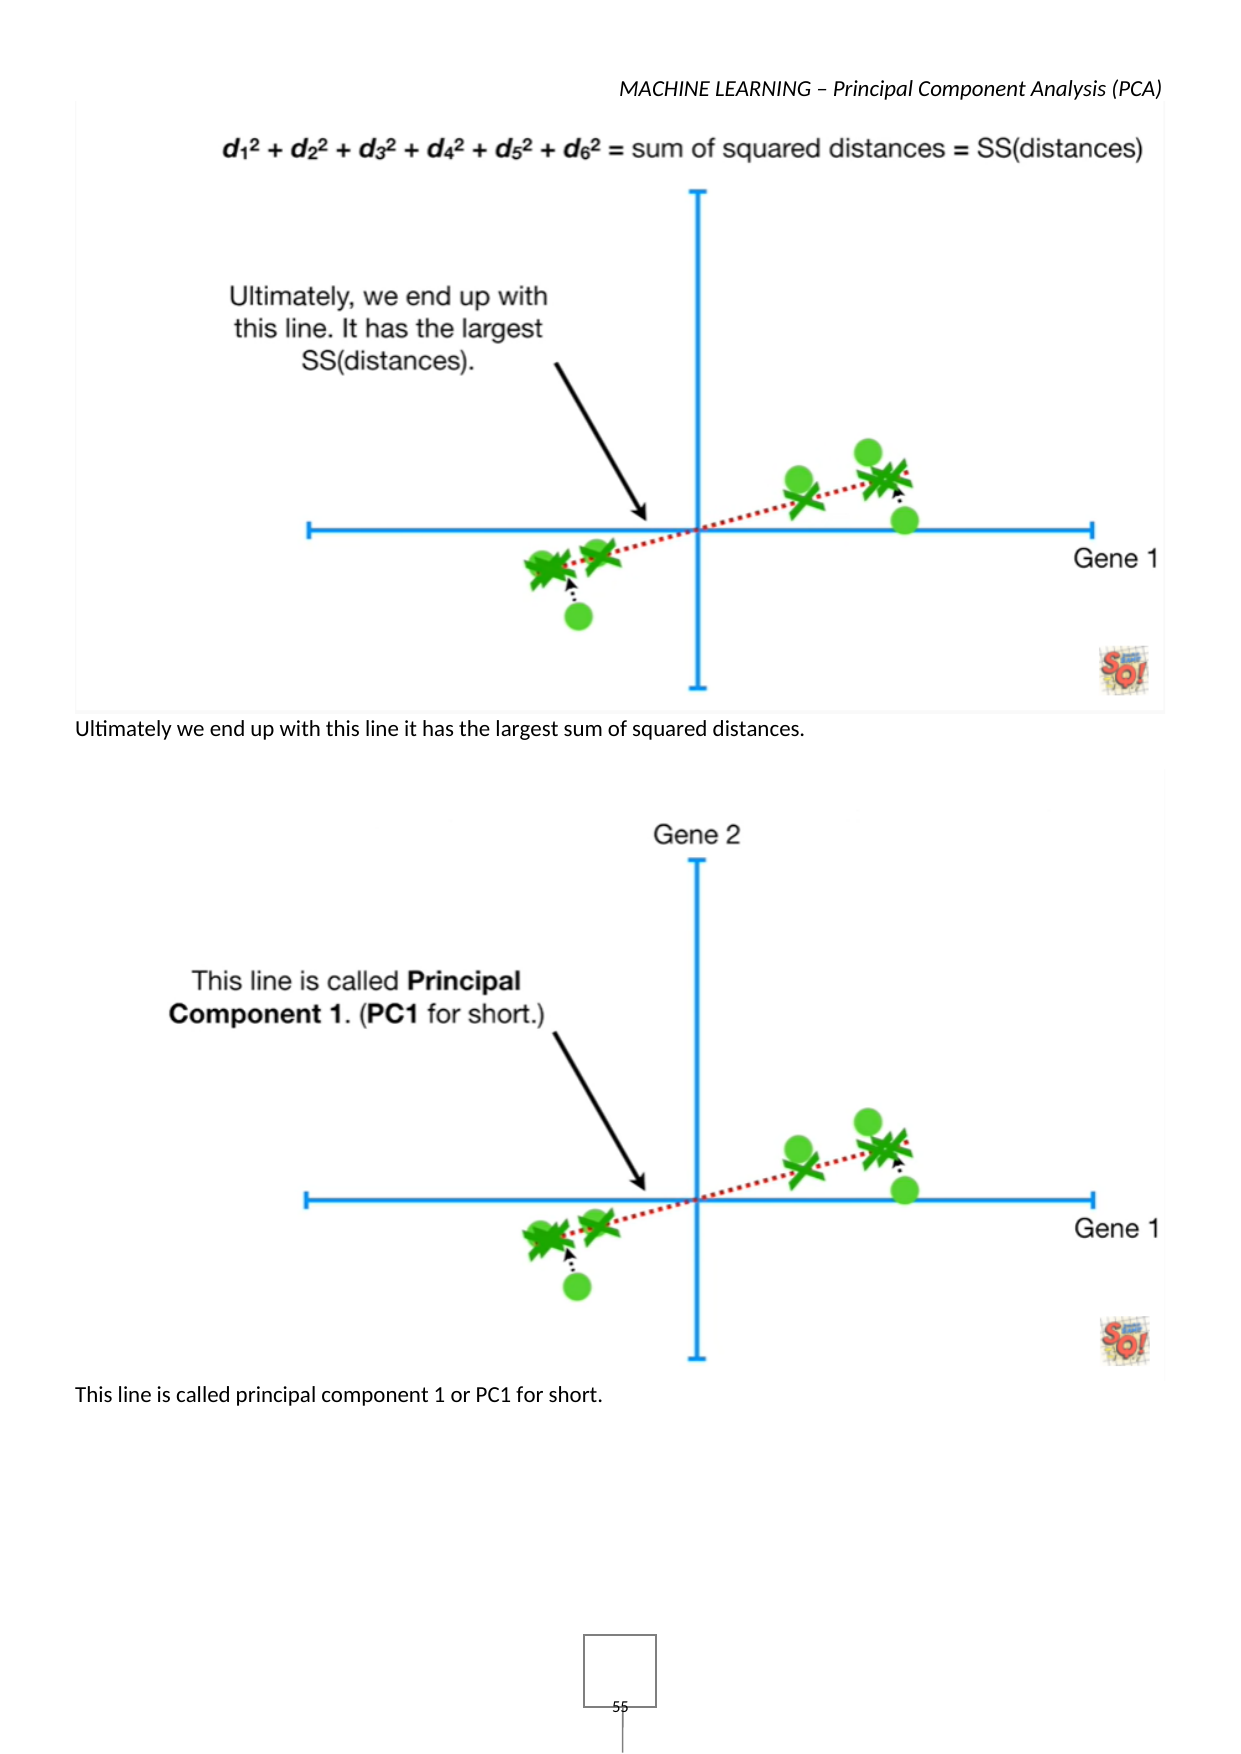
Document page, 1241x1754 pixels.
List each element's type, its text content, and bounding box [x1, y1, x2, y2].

picture [75, 101, 1166, 714]
picture [75, 769, 1166, 1381]
text This line is called principal component 1 or PC1 for short. [75, 1381, 1165, 1409]
text Ultimately we end up with this line it has the largest sum of squared distances. [75, 714, 1165, 742]
